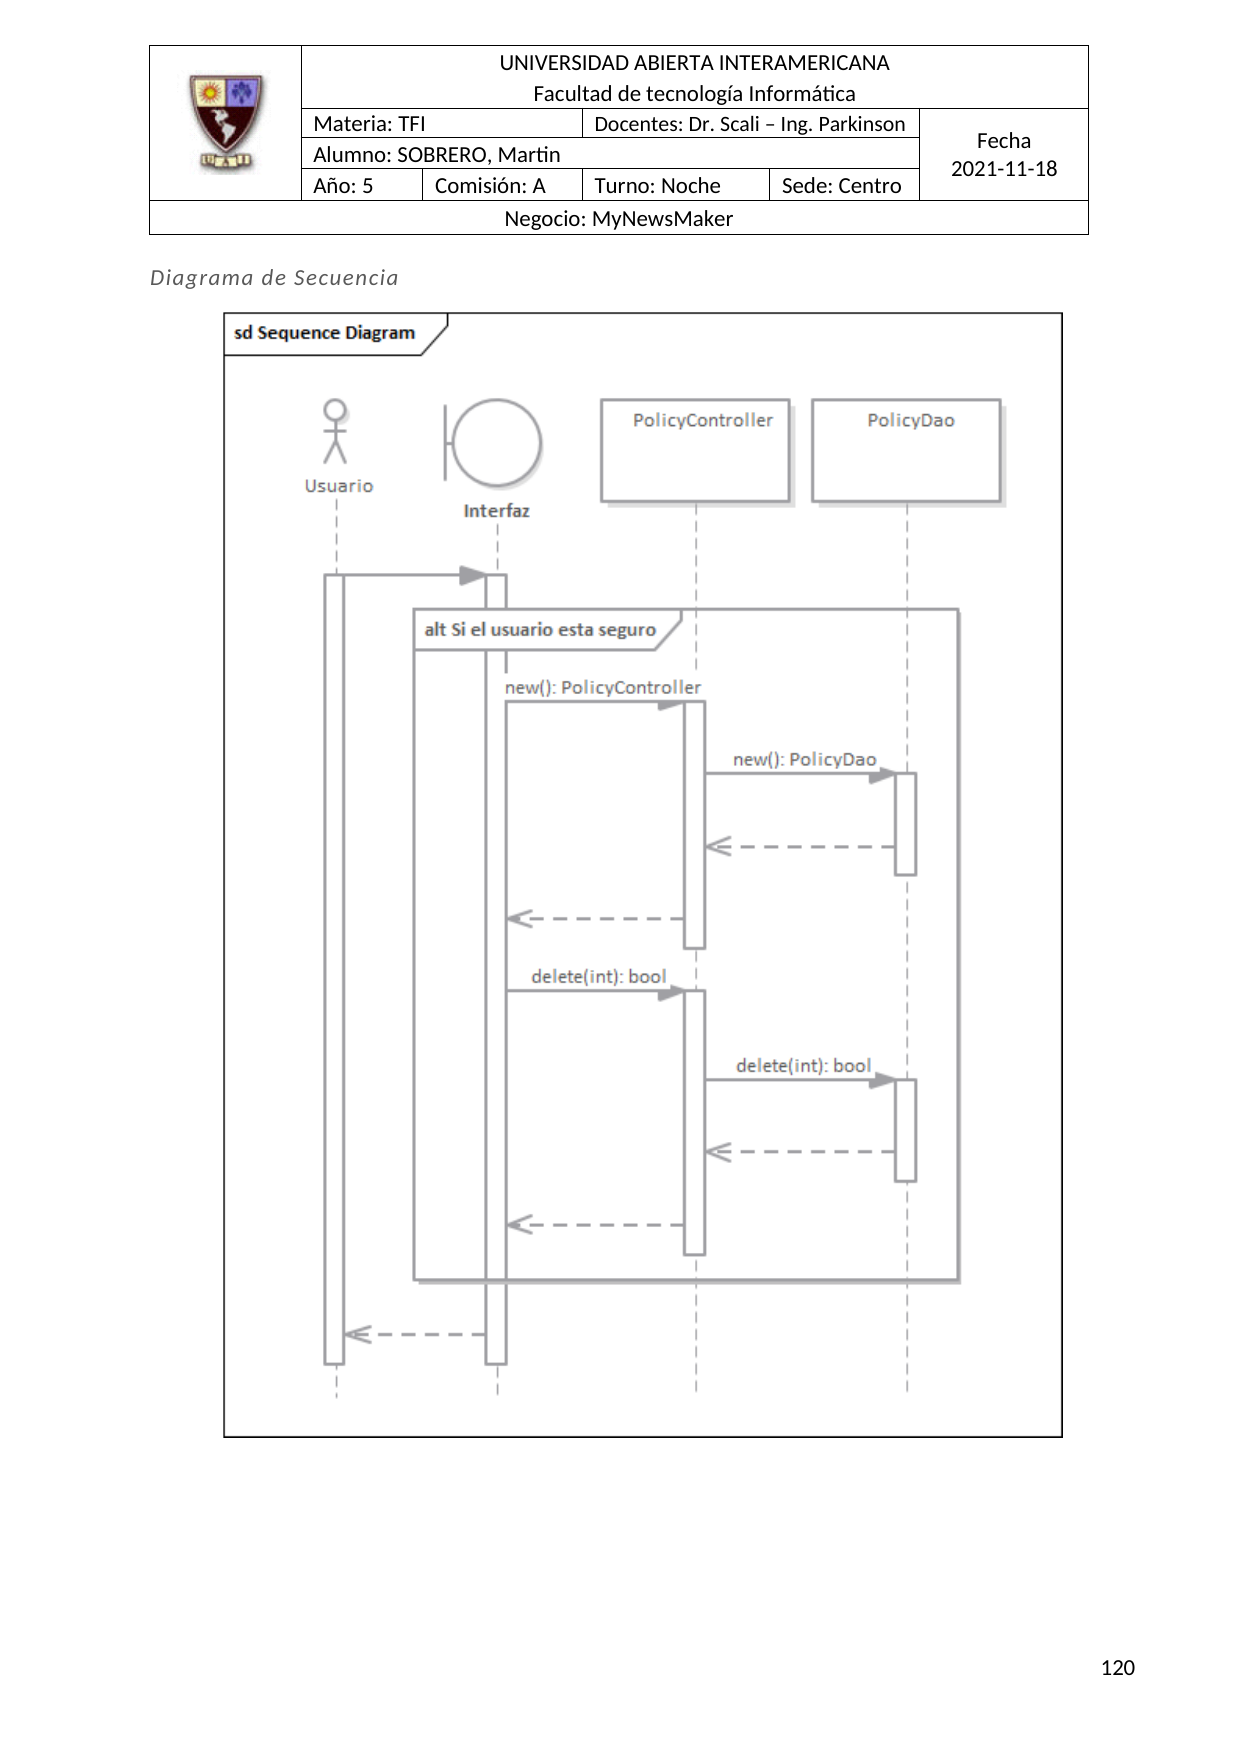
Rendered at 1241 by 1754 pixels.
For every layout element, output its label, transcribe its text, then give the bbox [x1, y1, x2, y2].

subtitle Diagrama de Secuencia [150, 263, 1135, 291]
picture [175, 67, 276, 180]
picture [222, 311, 1063, 1438]
